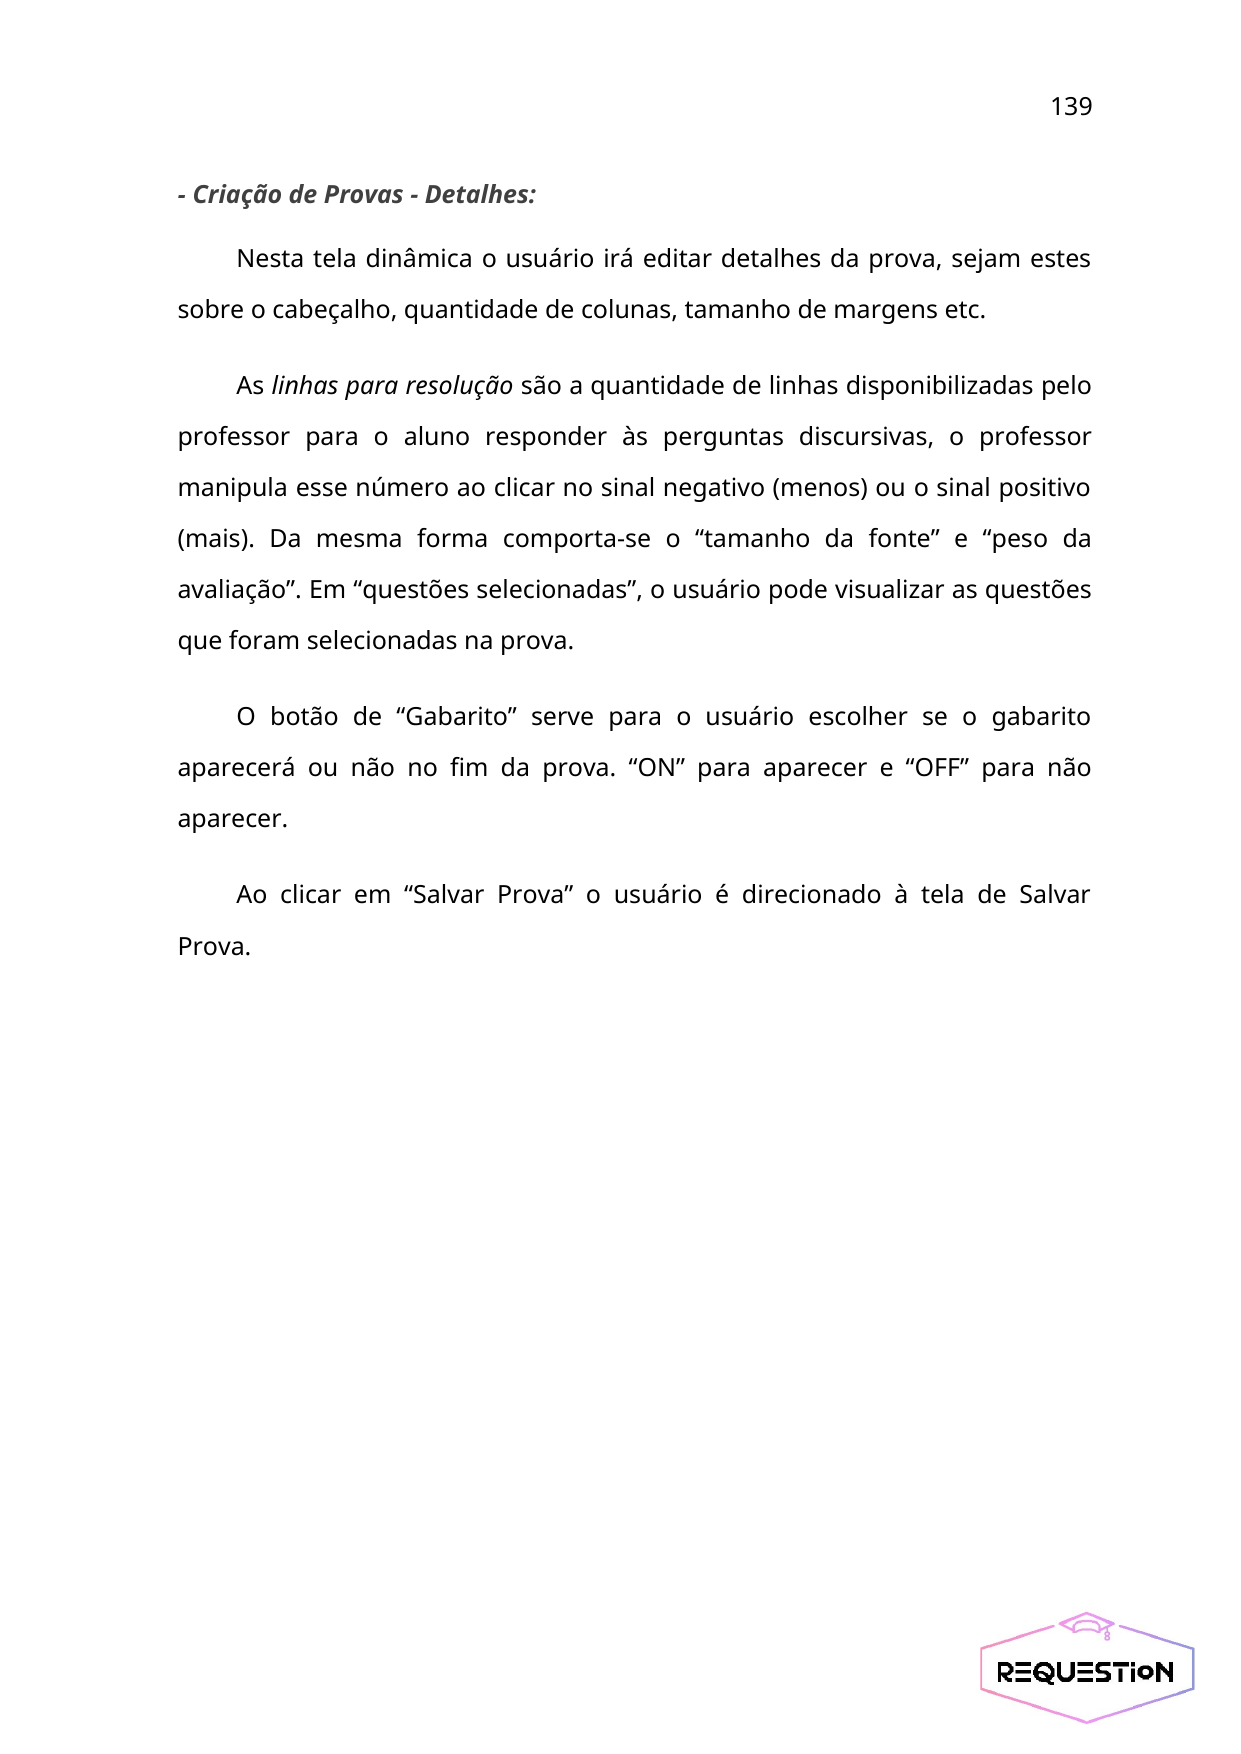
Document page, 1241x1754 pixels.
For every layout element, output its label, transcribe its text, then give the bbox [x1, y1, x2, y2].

text Nesta tela dinâmica o usuário irá editar detalhes da prova, sejam estes sobre o cabeçalho, quantidade de colunas, tamanho de margens etc. [177, 241, 1093, 326]
text O botão de “Gabarito” serve para o usuário escolher se o gabarito aparecerá ou não no fim da prova. “ON” para aparecer e “OFF” para não aparecer. [177, 699, 1093, 835]
picture [980, 1608, 1201, 1734]
text As linhas para resolução são a quantidade de linhas disponibilizadas pelo professor para o aluno responder às perguntas discursivas, o professor manipula esse número ao clicar no sinal negativo (menos) ou o sinal positivo (mais). Da mesma forma comporta-se o “tamanho da fonte” e “peso da avaliação”. Em “questões selecionadas”, o usuário pode visualizar as questões que foram selecionadas na prova. [177, 368, 1093, 657]
text - Criação de Provas - Detalhes: [177, 177, 1092, 211]
text Ao clicar em “Salvar Prova” o usuário é direcionado à tela de Salvar Prova. [177, 877, 1093, 962]
